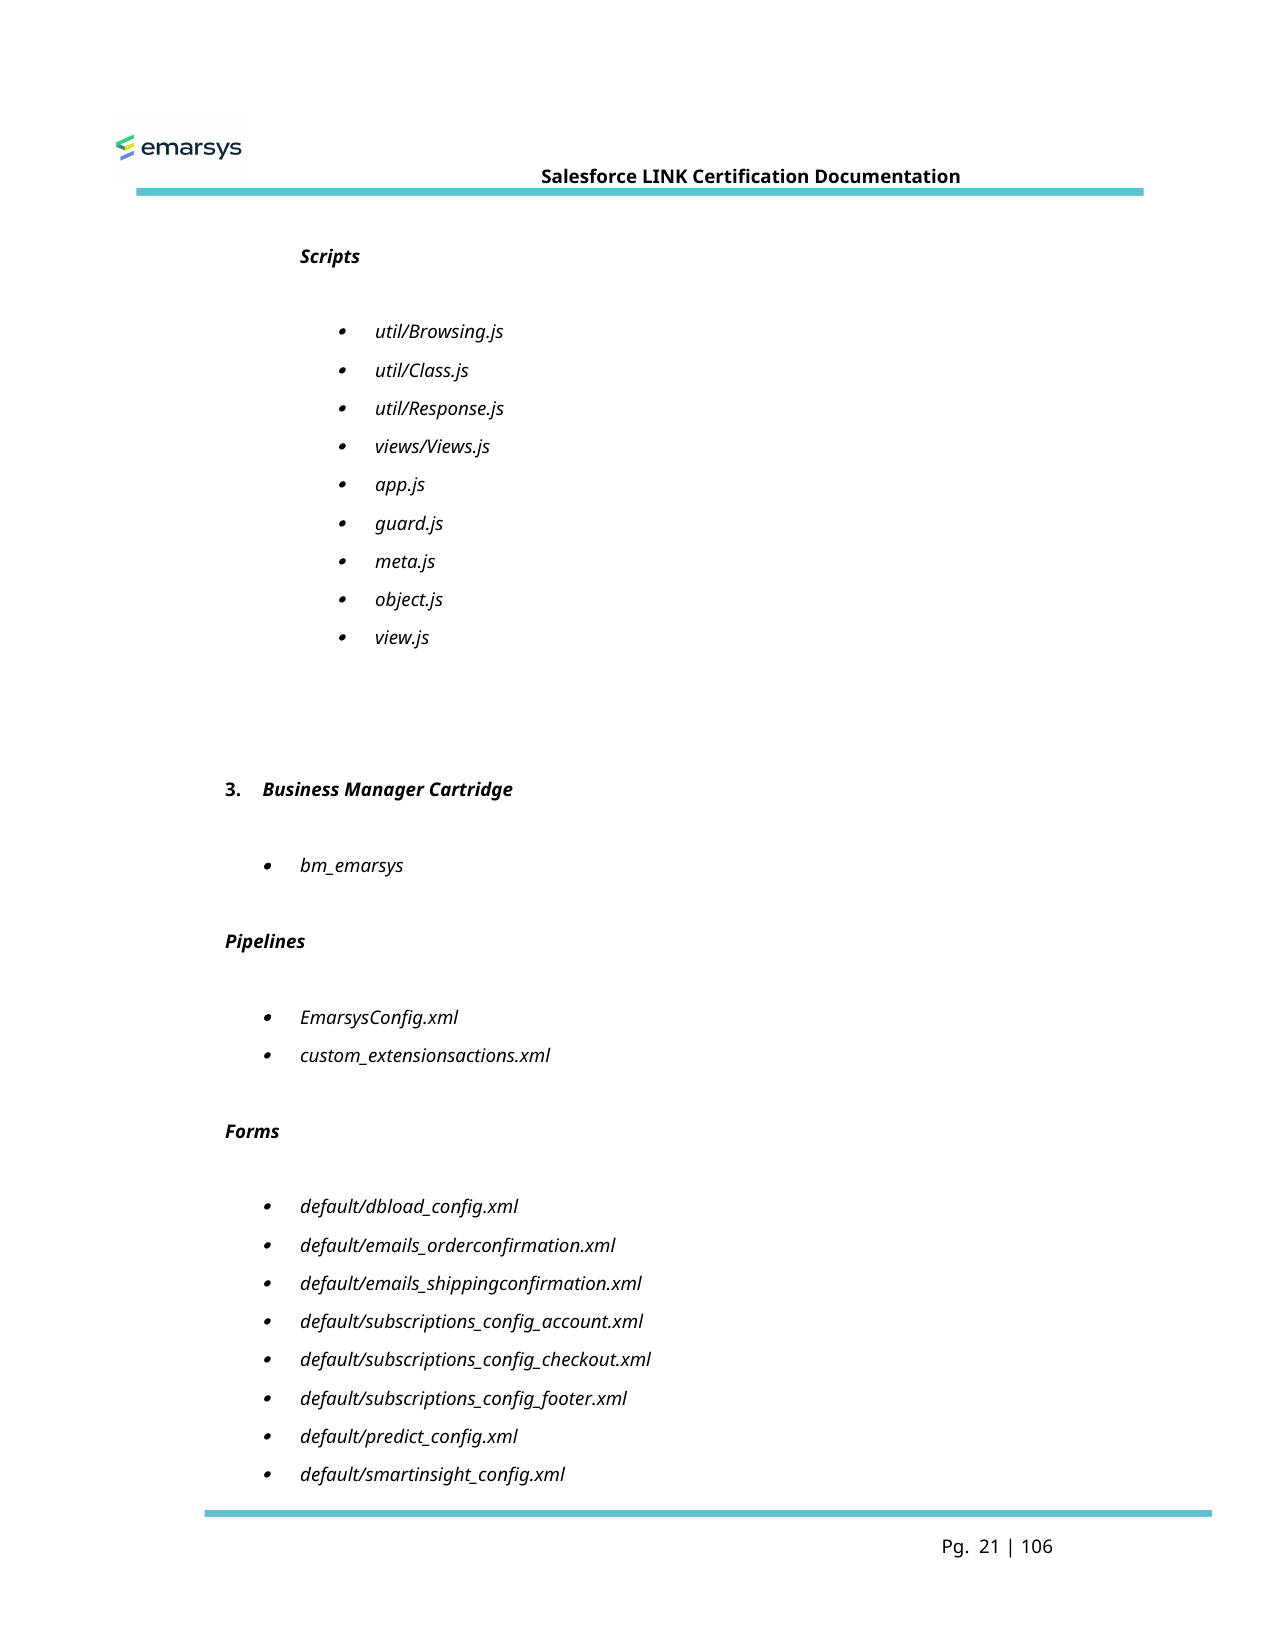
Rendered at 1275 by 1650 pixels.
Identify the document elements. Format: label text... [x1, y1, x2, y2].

list default/subscriptions_config_checkout.xml [262, 1347, 1087, 1372]
list util/Class.js [337, 357, 1087, 383]
list object.js [337, 586, 1087, 612]
text Forms [225, 1118, 1087, 1143]
list views/Views.js [337, 433, 1087, 459]
picture [204, 1510, 1212, 1517]
list Business Manager Cartridge [225, 776, 1087, 802]
list guard.js [337, 510, 1087, 536]
picture [136, 188, 1144, 196]
list default/smartinsight_config.xml [262, 1461, 1087, 1487]
text Scripts [225, 243, 1087, 269]
list meta.js [337, 548, 1087, 574]
list view.js [337, 625, 1087, 650]
list util/Browsing.js [337, 319, 1087, 344]
list default/emails_shippingconfirmation.xml [262, 1270, 1087, 1296]
list app.js [337, 472, 1087, 497]
list util/Response.js [337, 395, 1087, 421]
text Pipelines [187, 928, 1087, 954]
picture [113, 111, 244, 184]
list bm_emarsys [262, 853, 1087, 878]
list default/dbload_config.xml [262, 1194, 1087, 1219]
list custom_extensionsactions.xml [262, 1042, 1087, 1068]
list default/predict_config.xml [262, 1423, 1087, 1449]
list default/emails_orderconfirmation.xml [262, 1232, 1087, 1257]
list default/subscriptions_config_footer.xml [262, 1385, 1087, 1410]
list default/subscriptions_config_account.xml [262, 1308, 1087, 1334]
list EmarsysConfig.xml [262, 1004, 1087, 1029]
